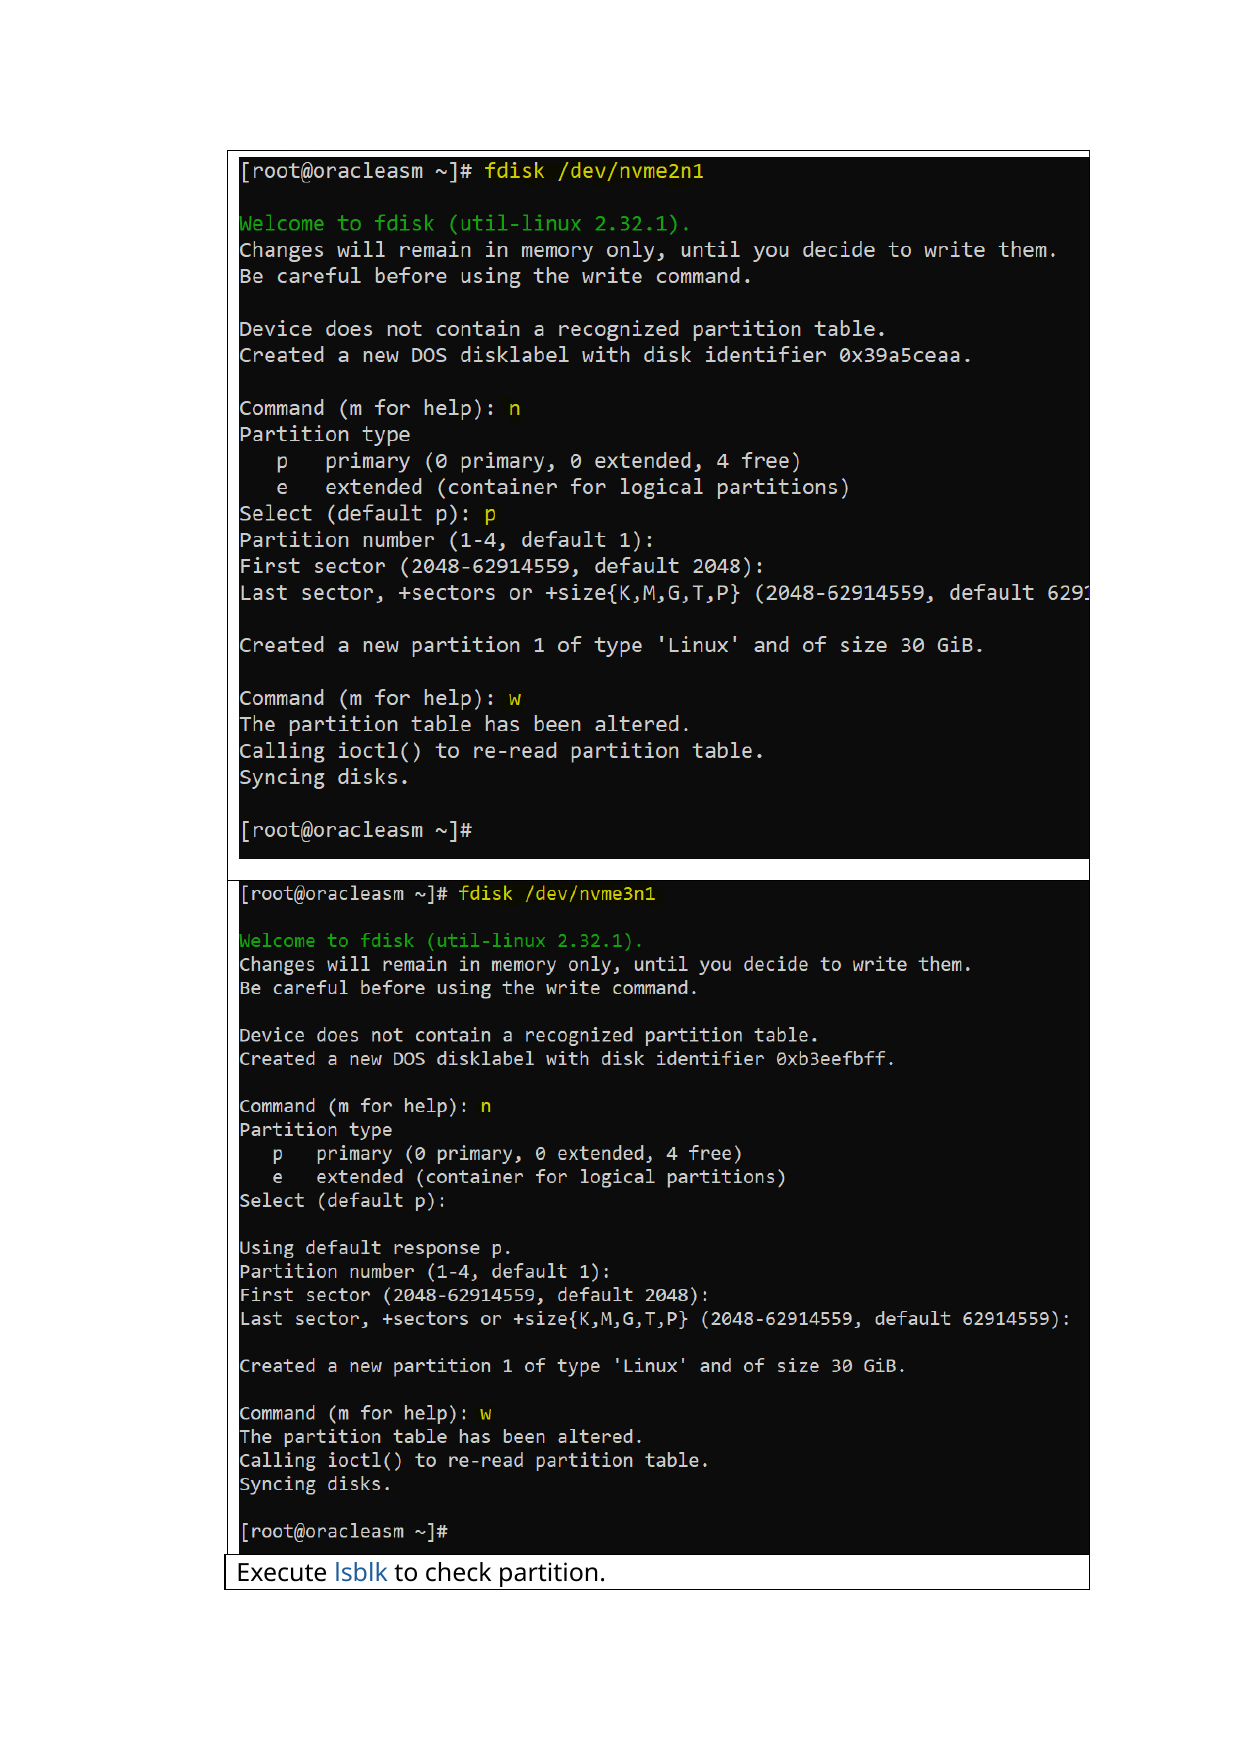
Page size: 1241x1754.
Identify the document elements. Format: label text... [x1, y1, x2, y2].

picture [239, 151, 1090, 859]
table_cell [228, 881, 239, 1554]
picture [239, 881, 1089, 1554]
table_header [228, 151, 1089, 880]
table_cell Execute lsblk to check partition. [226, 1555, 1089, 1589]
